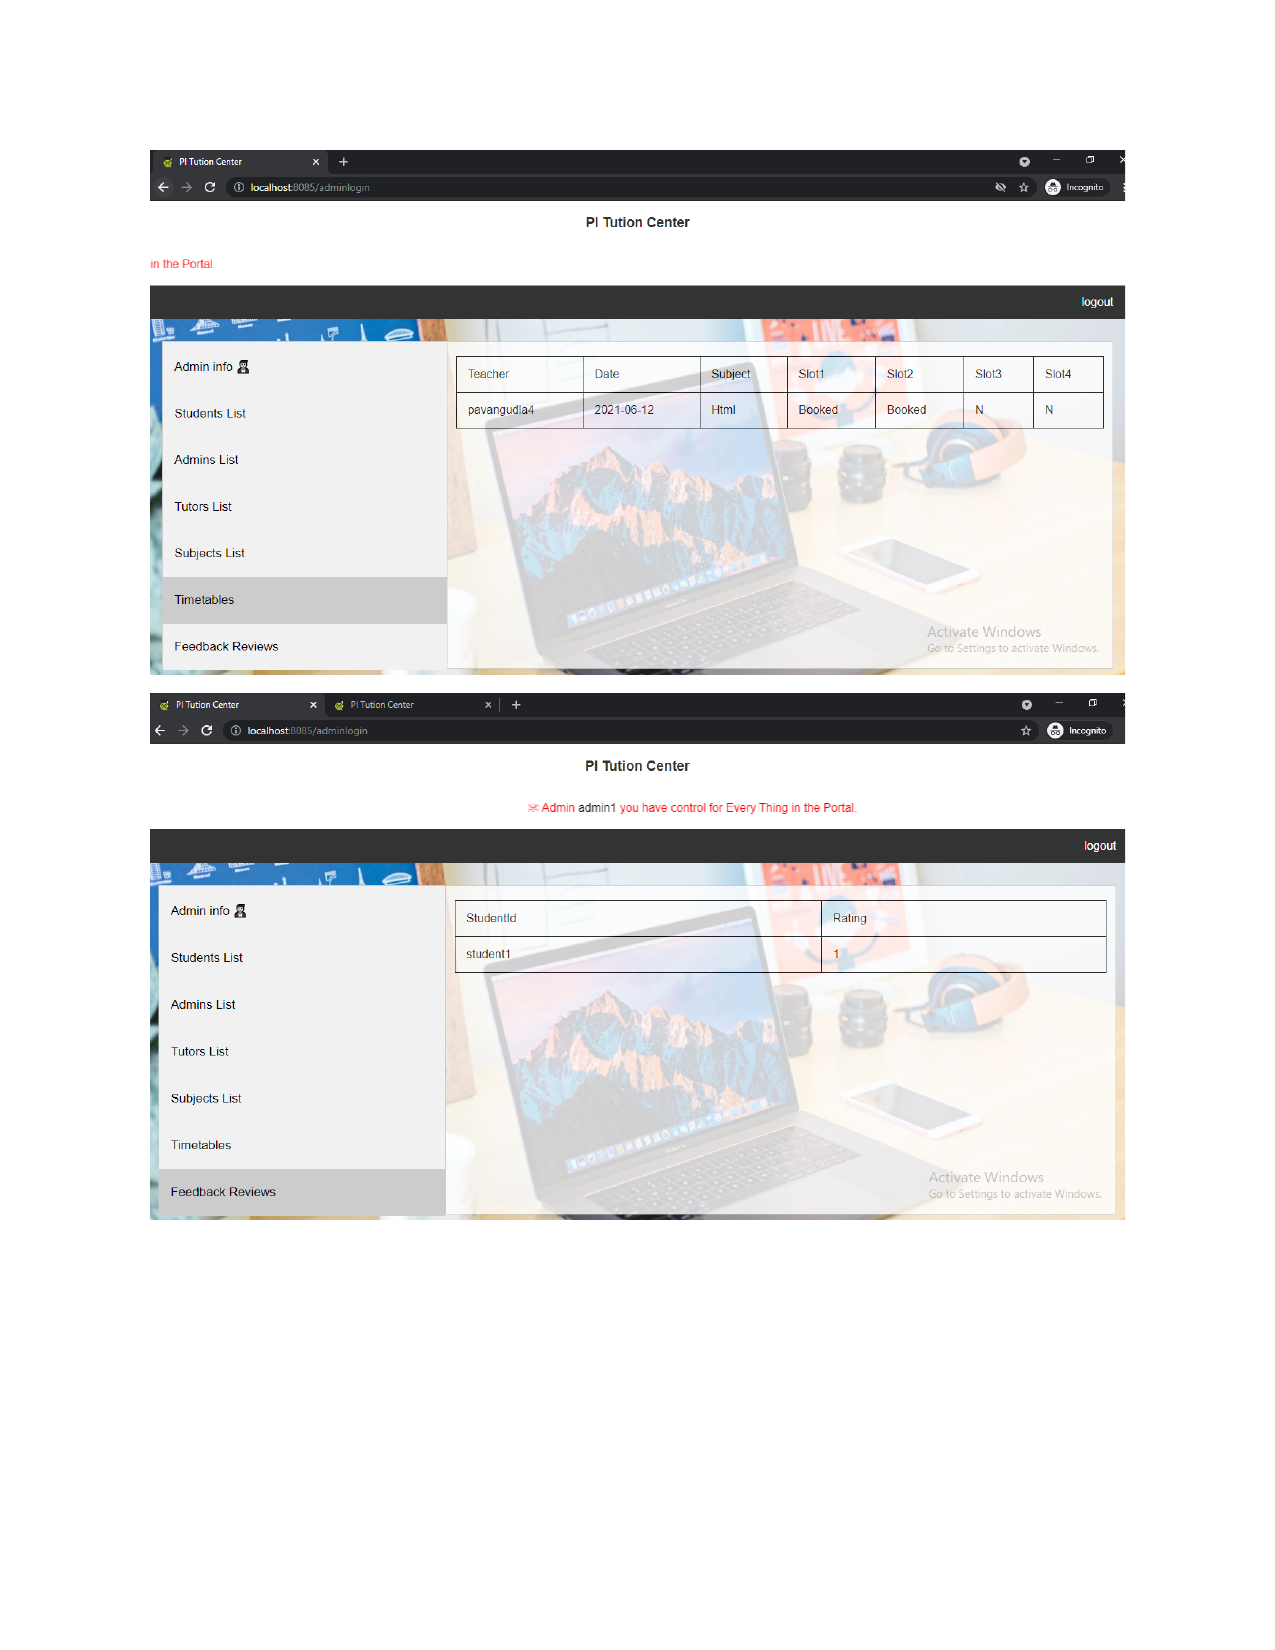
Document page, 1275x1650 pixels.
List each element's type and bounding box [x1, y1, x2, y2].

picture [150, 693, 1125, 1220]
picture [150, 150, 1125, 675]
